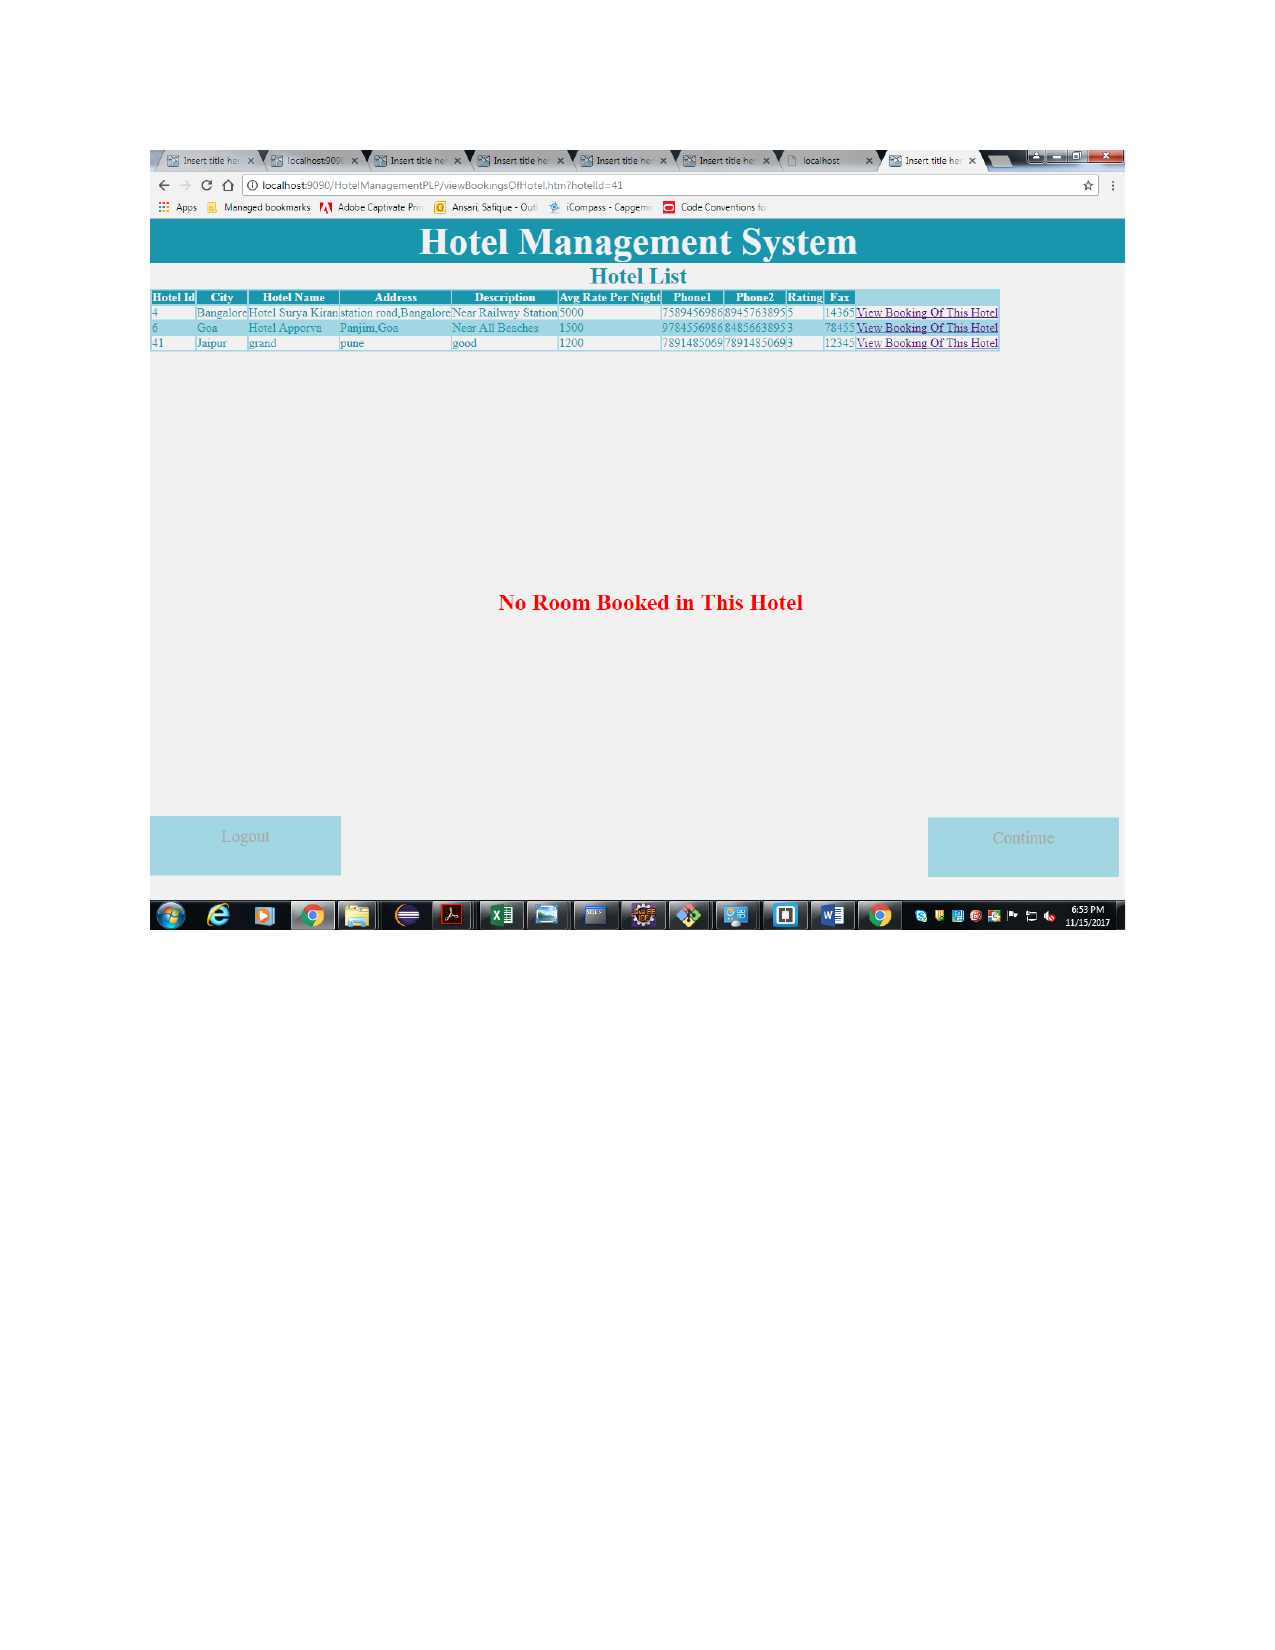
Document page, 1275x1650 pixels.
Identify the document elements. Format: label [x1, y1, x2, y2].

picture [150, 150, 1125, 930]
